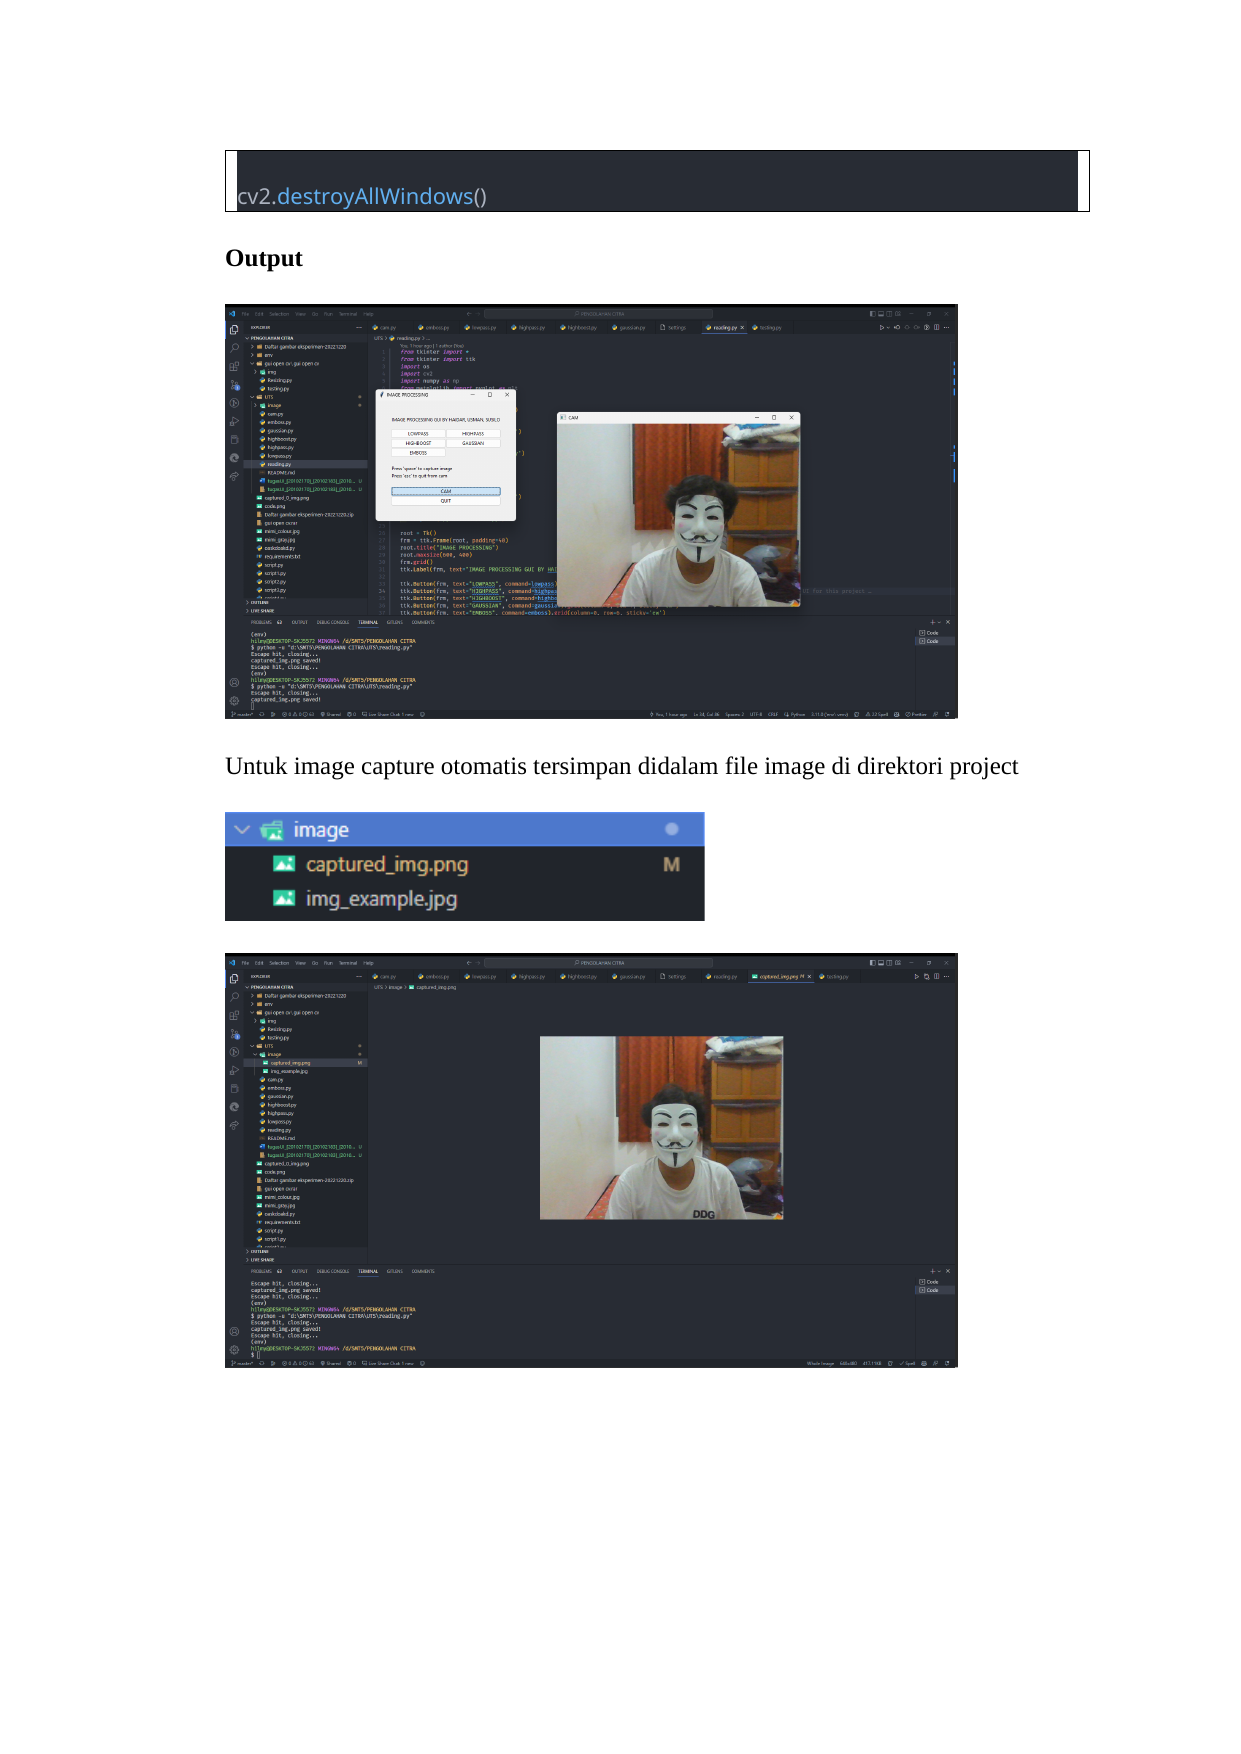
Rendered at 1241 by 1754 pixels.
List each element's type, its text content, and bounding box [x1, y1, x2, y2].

picture [225, 812, 705, 921]
picture [225, 304, 958, 719]
list Output [225, 243, 1090, 271]
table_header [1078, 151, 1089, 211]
list Untuk image capture otomatis tersimpan didalam file image di direktori project [225, 751, 1090, 780]
picture [225, 953, 958, 1368]
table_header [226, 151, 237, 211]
